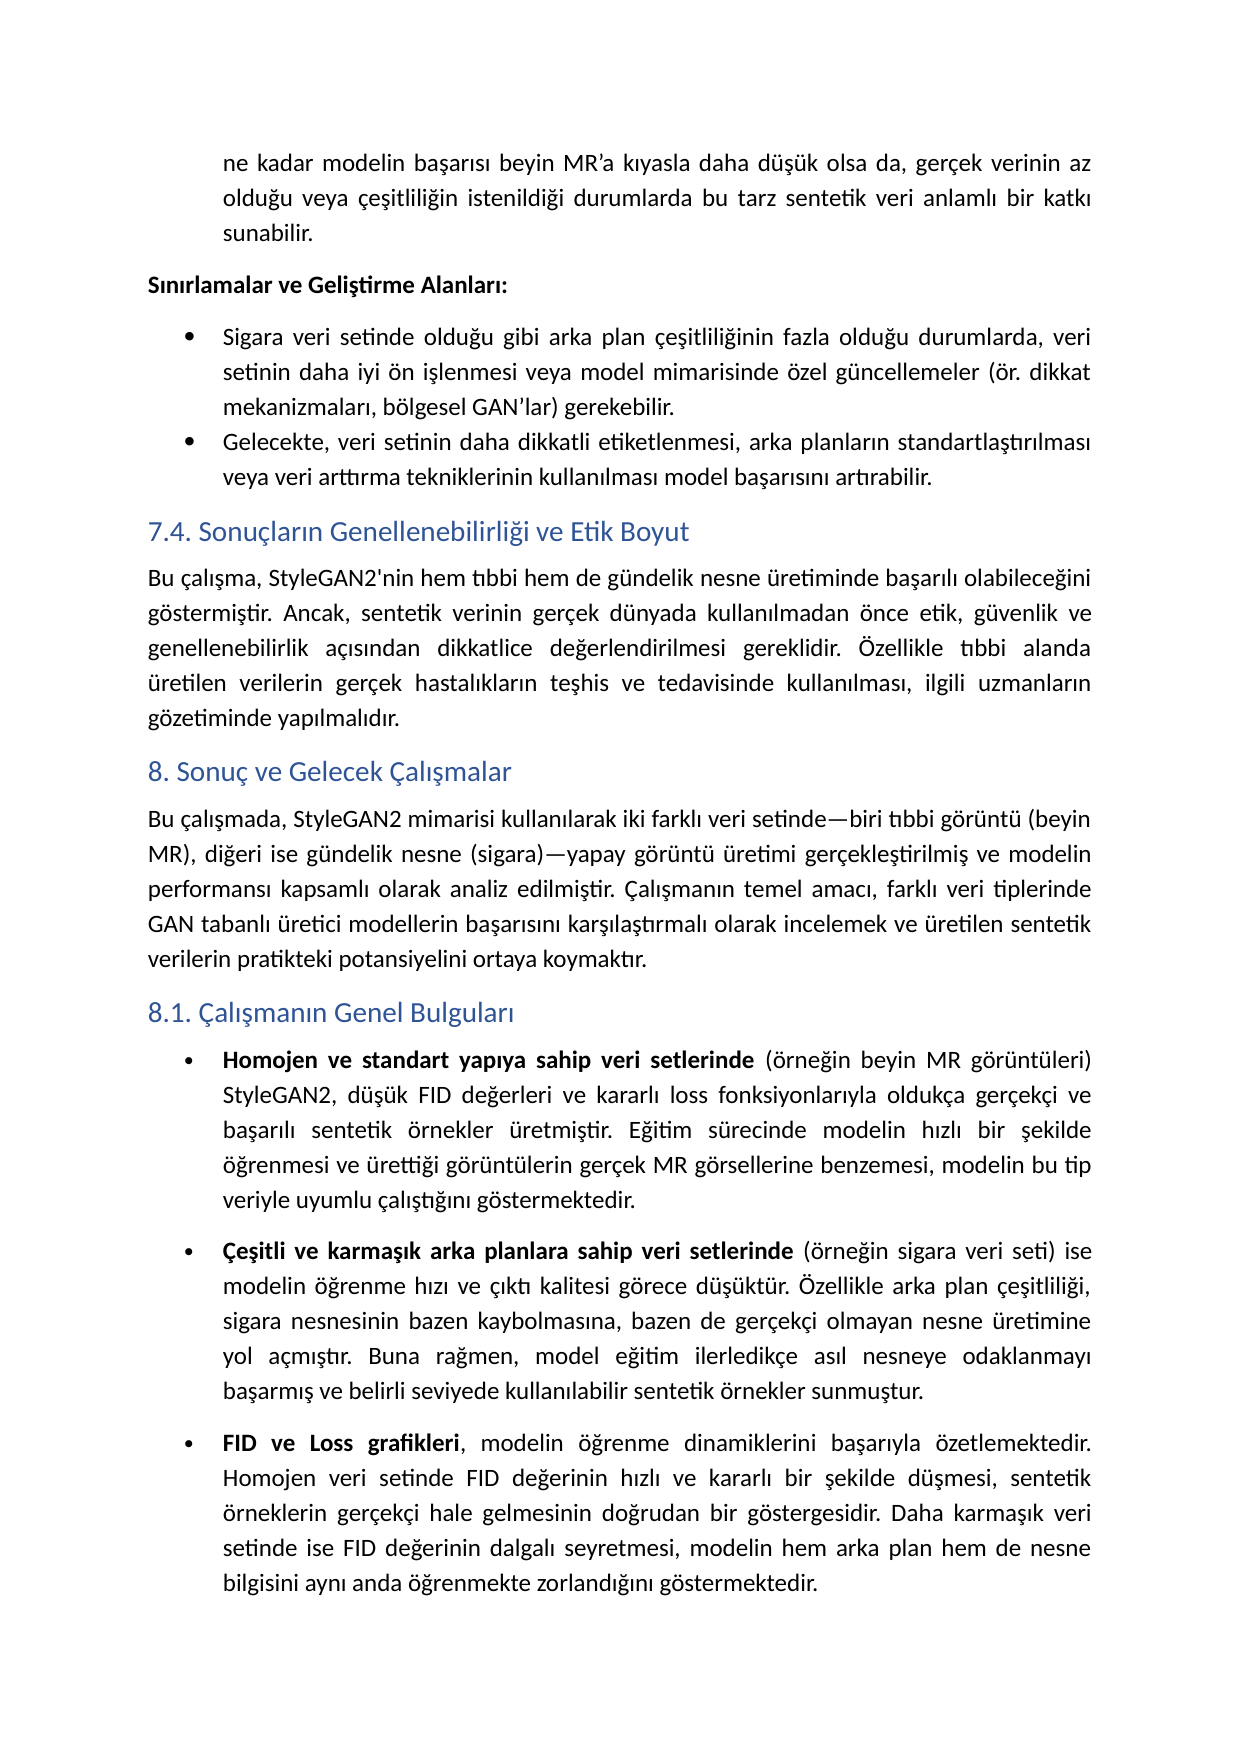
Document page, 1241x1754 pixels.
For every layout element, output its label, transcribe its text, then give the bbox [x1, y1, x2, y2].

subtitle 8. Sonuç ve Gelecek Çalışmalar [148, 753, 1093, 789]
text Bu çalışma, StyleGAN2'nin hem tıbbi hem de gündelik nesne üretiminde başarılı olabileceğini göstermiştir. Ancak, sentetik verinin gerçek dünyada kullanılmadan önce etik, güvenlik ve genellenebilirlik açısından dikkatlice değerlendirilmesi gereklidir. Özellikle tıbbi alanda üretilen verilerin gerçek hastalıkların teşhis ve tedavisinde kullanılması, ilgili uzmanların gözetiminde yapılmalıdır. [148, 562, 1093, 732]
subtitle 8.1. Çalışmanın Genel Bulguları [148, 994, 1093, 1030]
text Sınırlamalar ve Geliştirme Alanları: [148, 269, 1093, 300]
list Sigara veri setinde olduğu gibi arka plan çeşitliliğinin fazla olduğu durumlarda, veri setinin daha iyi ön işlenmesi veya model mimarisinde özel güncellemeler (ör. dikkat mekanizmaları, bölgesel GAN’lar) gerekebilir. [185, 321, 1093, 421]
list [185, 148, 1093, 248]
list Çeşitli ve karmaşık arka planlara sahip veri setlerinde (örneğin sigara veri seti) ise modelin öğrenme hızı ve çıktı kalitesi görece düşüktür. Özellikle arka plan çeşitliliği, sigara nesnesinin bazen kaybolmasına, bazen de gerçekçi olmayan nesne üretimine yol açmıştır. Buna rağmen, model eğitim ilerledikçe asıl nesneye odaklanmayı başarmış ve belirli seviyede kullanılabilir sentetik örnekler sunmuştur. [185, 1235, 1093, 1406]
text Bu çalışmada, StyleGAN2 mimarisi kullanılarak iki farklı veri setinde—biri tıbbi görüntü (beyin MR), diğeri ise gündelik nesne (sigara)—yapay görüntü üretimi gerçekleştirilmiş ve modelin performansı kapsamlı olarak analiz edilmiştir. Çalışmanın temel amacı, farklı veri tiplerinde GAN tabanlı üretici modellerin başarısını karşılaştırmalı olarak incelemek ve üretilen sentetik verilerin pratikteki potansiyelini ortaya koymaktır. [148, 803, 1093, 973]
list Gelecekte, veri setinin daha dikkatli etiketlenmesi, arka planların standartlaştırılması veya veri arttırma tekniklerinin kullanılması model başarısını artırabilir. [185, 426, 1093, 491]
list FID ve Loss grafikleri, modelin öğrenme dinamiklerini başarıyla özetlemektedir. Homojen veri setinde FID değerinin hızlı ve kararlı bir şekilde düşmesi, sentetik örneklerin gerçekçi hale gelmesinin doğrudan bir göstergesidir. Daha karmaşık veri setinde ise FID değerinin dalgalı seyretmesi, modelin hem arka plan hem de nesne bilgisini aynı anda öğrenmekte zorlandığını göstermektedir. [185, 1427, 1093, 1598]
subtitle 7.4. Sonuçların Genellenebilirliği ve Etik Boyut [148, 513, 1093, 548]
list Homojen ve standart yapıya sahip veri setlerinde (örneğin beyin MR görüntüleri) StyleGAN2, düşük FID değerleri ve kararlı loss fonksiyonlarıyla oldukça gerçekçi ve başarılı sentetik örnekler üretmiştir. Eğitim sürecinde modelin hızlı bir şekilde öğrenmesi ve ürettiği görüntülerin gerçek MR görsellerine benzemesi, modelin bu tip veriyle uyumlu çalıştığını göstermektedir. [185, 1044, 1093, 1214]
